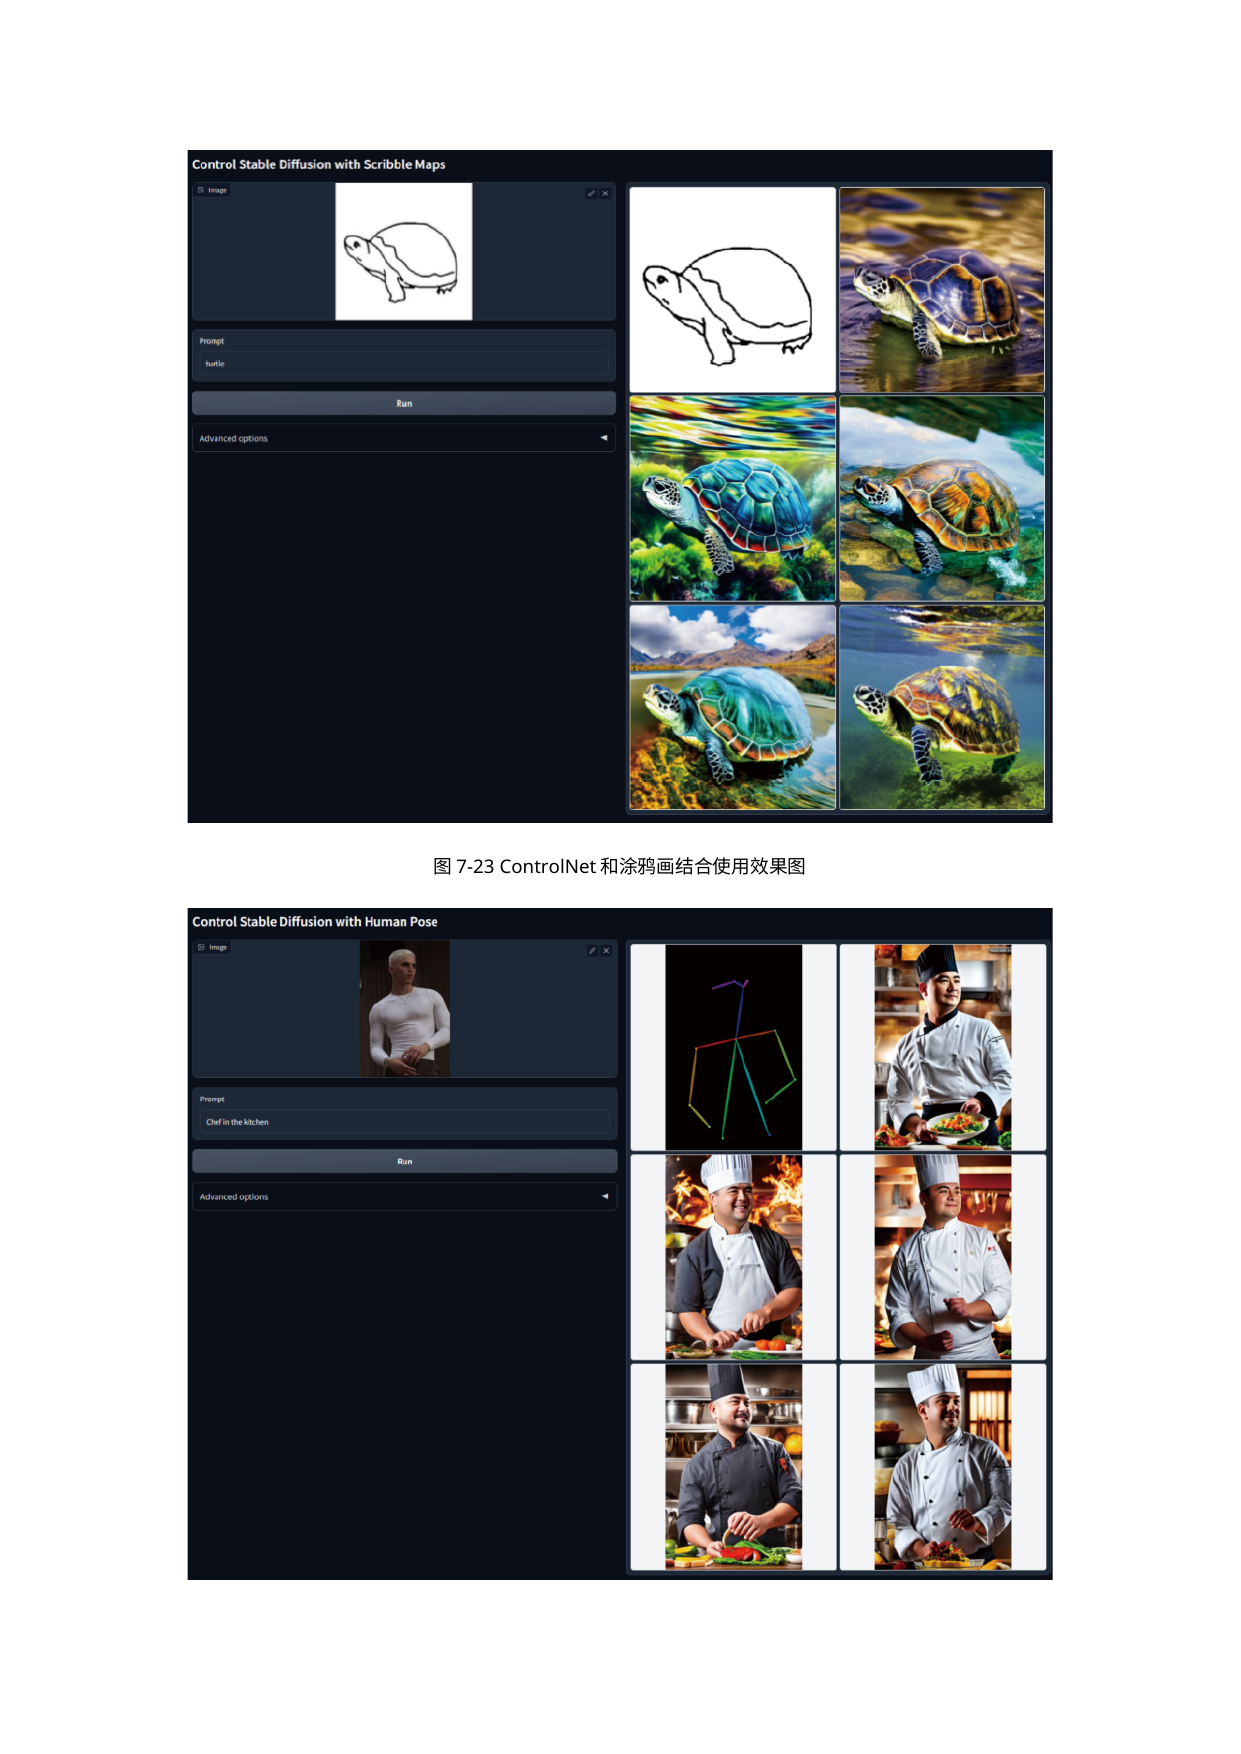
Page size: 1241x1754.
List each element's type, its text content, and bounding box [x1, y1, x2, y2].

picture [187, 908, 1053, 1580]
text 图7-23 ControlNet和涂鸦画结合使用效果图 [187, 852, 1053, 879]
picture [187, 150, 1053, 823]
